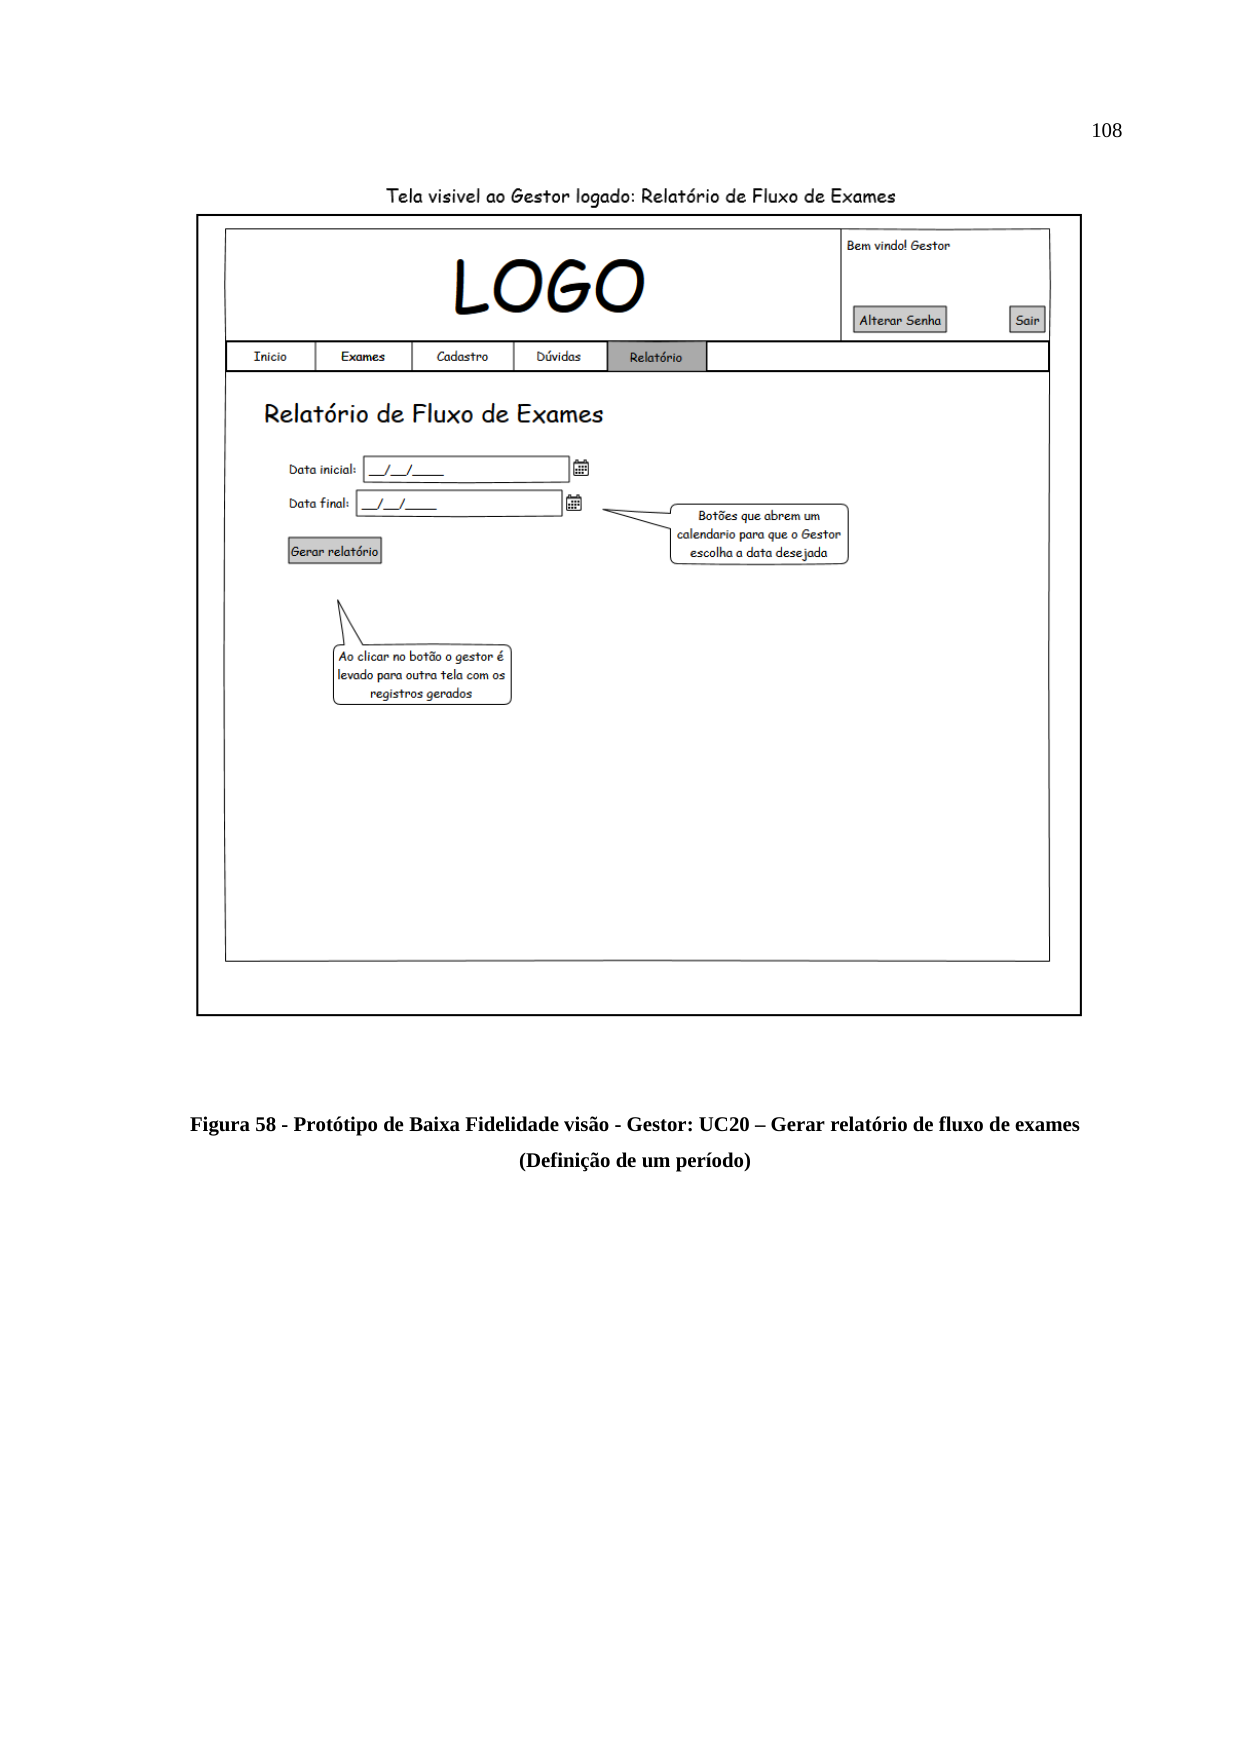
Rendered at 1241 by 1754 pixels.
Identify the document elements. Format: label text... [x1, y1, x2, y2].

picture [147, 177, 1122, 1085]
text Figura 57 - Protótipo de Baixa Fidelidade visão - Gestor: UC20 – Gerar relatório de fluxo de exames (Definição de um período) [148, 1112, 1122, 1172]
